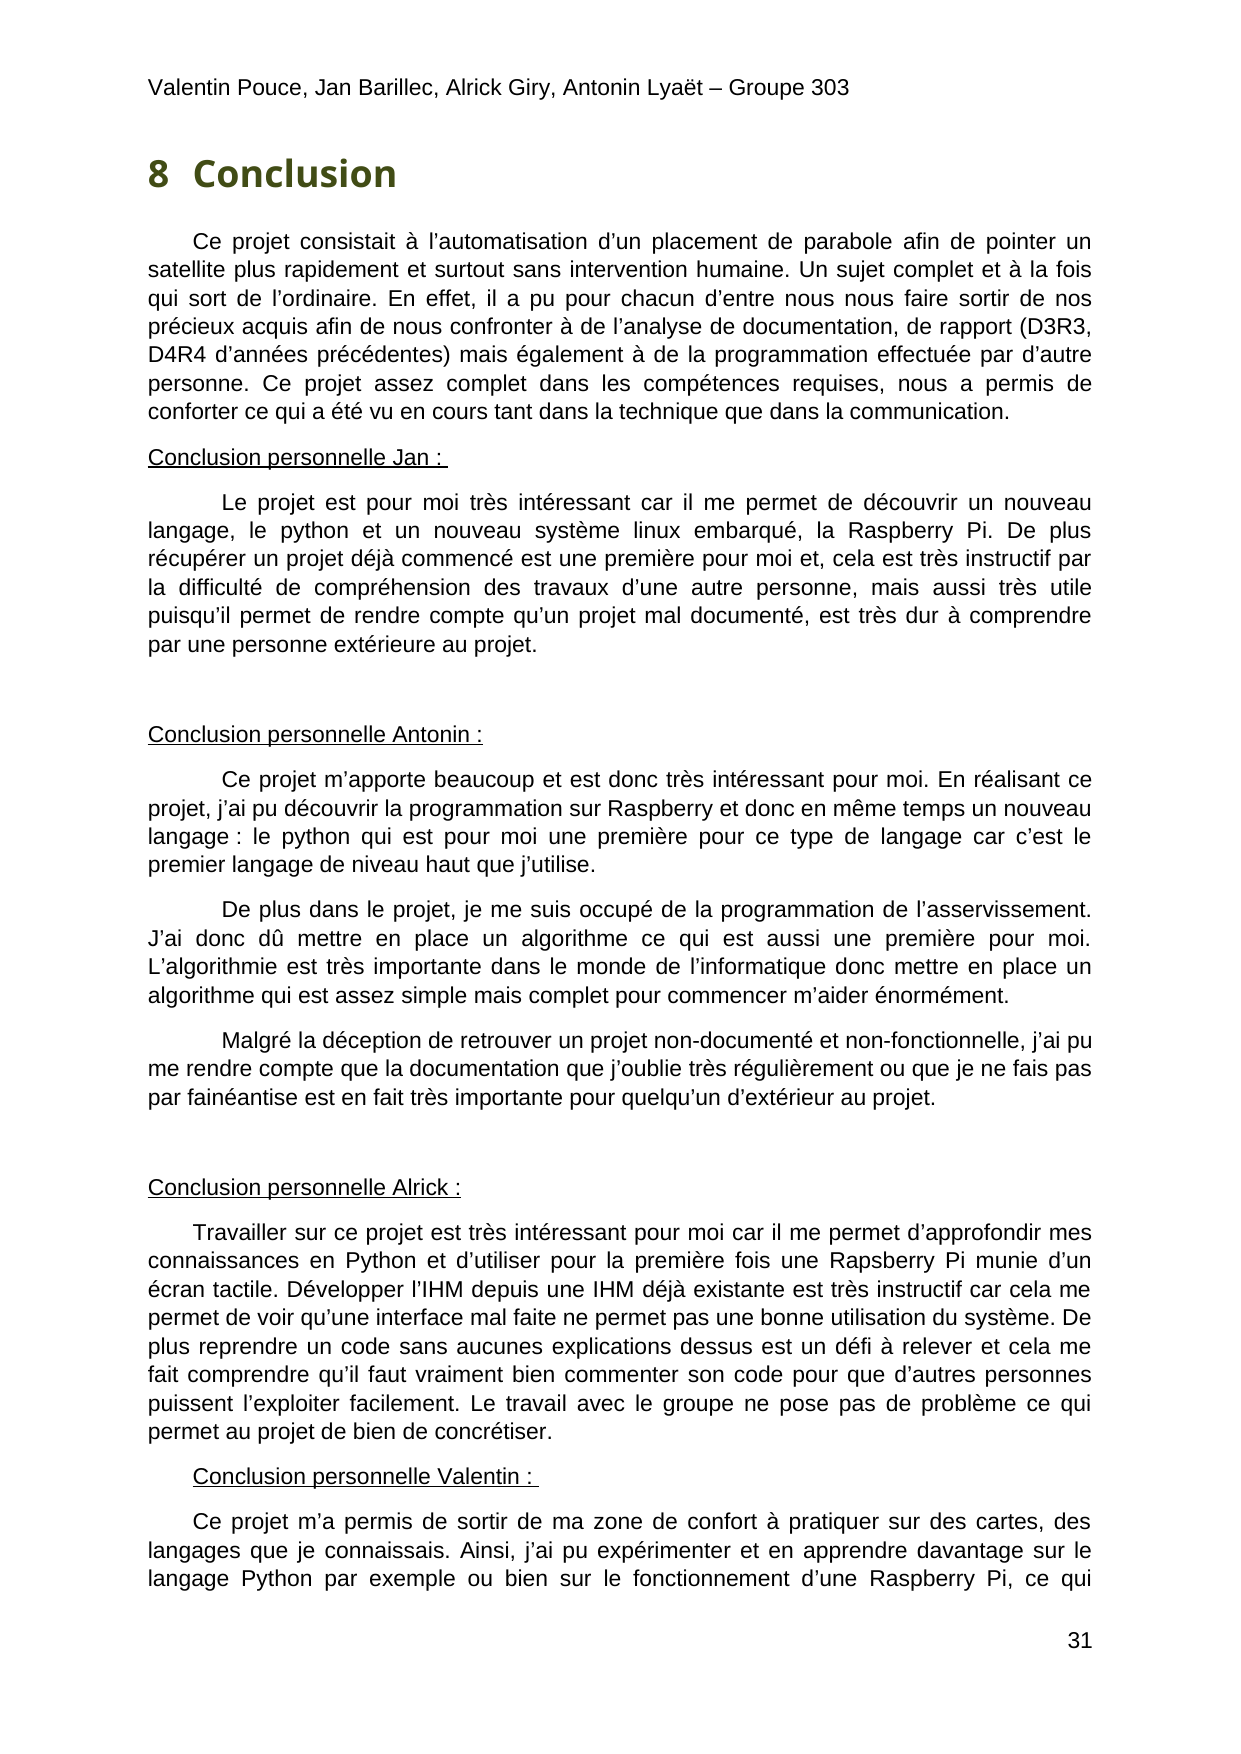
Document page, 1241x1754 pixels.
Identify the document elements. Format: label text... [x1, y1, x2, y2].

text De plus dans le projet, je me suis occupé de la programmation de l’asservissement. J’ai donc dû mettre en place un algorithme ce qui est aussi une première pour moi. L’algorithmie est très importante dans le monde de l’informatique donc mettre en place un algorithme qui est assez simple mais complet pour commencer m’aider énormément. [148, 896, 1093, 1008]
text Ce projet consistait à l’automatisation d’un placement de parabole afin de pointer un satellite plus rapidement et surtout sans intervention humaine. Un sujet complet et à la fois qui sort de l’ordinaire. En effet, il a pu pour chacun d’entre nous nous faire sortir de nos précieux acquis afin de nous confronter à de l’analyse de documentation, de rapport (D3R3, D4R4 d’années précédentes) mais également à de la programmation effectuée par d’autre personne. Ce projet assez complet dans les compétences requises, nous a permis de conforter ce qui a été vu en cours tant dans la technique que dans la communication. [148, 228, 1093, 425]
text Malgré la déception de retrouver un projet non-documenté et non-fonctionnelle, j’ai pu me rendre compte que la documentation que j’oublie très régulièrement ou que je ne fais pas par fainéantise est en fait très importante pour quelqu’un d’extérieur au projet. [148, 1027, 1093, 1110]
text Conclusion personnelle Valentin : [148, 1463, 1093, 1489]
text Travailler sur ce projet est très intéressant pour moi car il me permet d’approfondir mes connaissances en Python et d’utiliser pour la première fois une Rapsberry Pi munie d’un écran tactile. Développer l’IHM depuis une IHM déjà existante est très instructif car cela me permet de voir qu’une interface mal faite ne permet pas une bonne utilisation du système. De plus reprendre un code sans aucunes explications dessus est un défi à relever et cela me fait comprendre qu’il faut vraiment bien commenter son code pour que d’autres personnes puissent l’exploiter facilement. Le travail avec le groupe ne pose pas de problème ce qui permet au projet de bien de concrétiser. [148, 1219, 1093, 1444]
text Conclusion personnelle Alrick : [148, 1174, 1093, 1200]
subtitle Conclusion [148, 148, 1093, 199]
text Ce projet m’apporte beaucoup et est donc très intéressant pour moi. En réalisant ce projet, j’ai pu découvrir la programmation sur Raspberry et donc en même temps un nouveau langage : le python qui est pour moi une première pour ce type de langage car c’est le premier langage de niveau haut que j’utilise. [148, 766, 1093, 878]
text Conclusion personnelle Antonin : [148, 721, 1093, 747]
text Conclusion personnelle Jan : [148, 443, 1093, 470]
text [148, 1508, 1093, 1592]
text Le projet est pour moi très intéressant car il me permet de découvrir un nouveau langage, le python et un nouveau système linux embarqué, la Raspberry Pi. De plus récupérer un projet déjà commencé est une première pour moi et, cela est très instructif par la difficulté de compréhension des travaux d’une autre personne, mais aussi très utile puisqu’il permet de rendre compte qu’un projet mal documenté, est très dur à comprendre par une personne extérieure au projet. [148, 488, 1093, 657]
